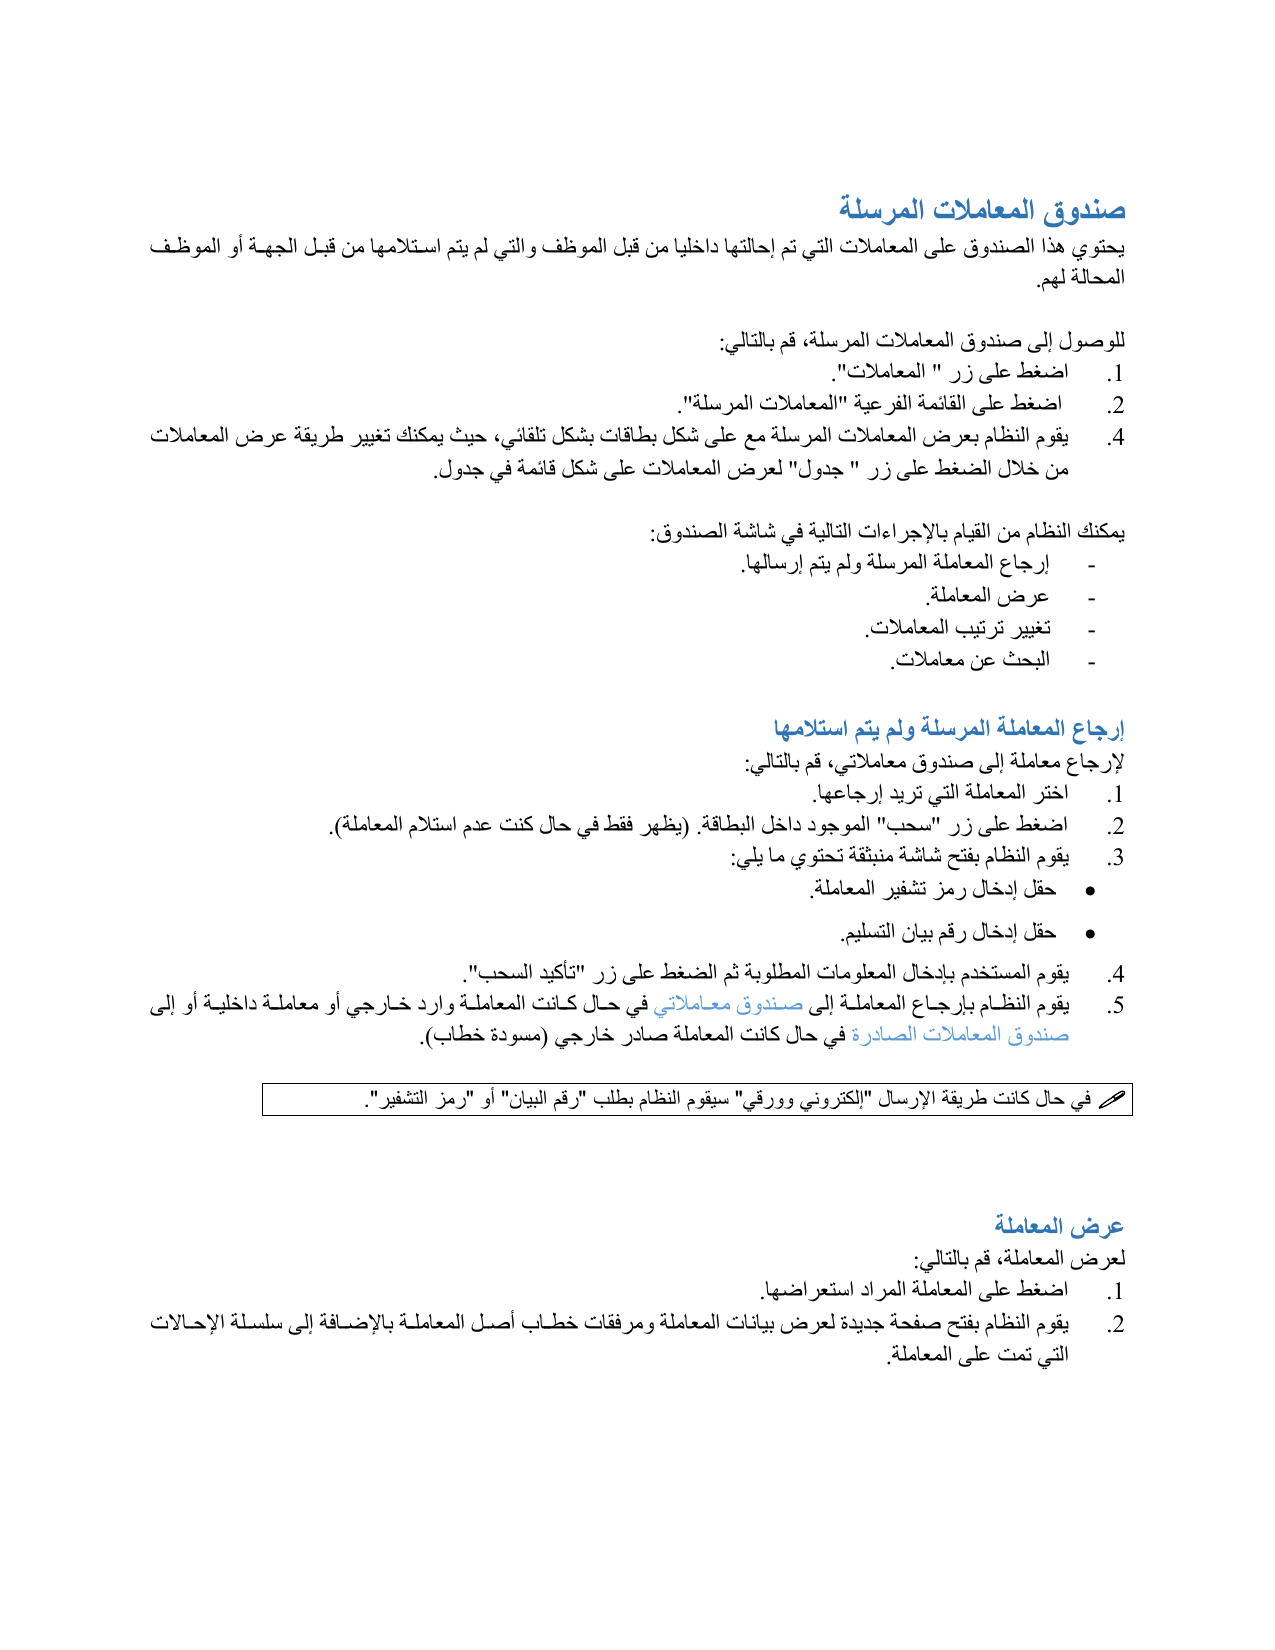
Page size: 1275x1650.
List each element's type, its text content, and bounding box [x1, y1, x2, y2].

list حقل إدخال رقم بيان التسليم. [150, 916, 1084, 947]
list يقوم المستخدم بإدخال المعلومات المطلوبة ثم الضغط على زر "تأكيد السحب". [150, 959, 1106, 988]
list البحث عن معاملات. [150, 646, 1087, 675]
text لإرجاع معاملة إلى صندوق معاملاتي، قم بالتالي: [150, 748, 1125, 776]
list اضغط على القائمة الفرعية "المعاملات المرسلة". [150, 390, 1106, 419]
subtitle إرجاع المعاملة المرسلة ولم يتم استلامها [150, 714, 1125, 745]
list يقوم النظام بفتح صفحة جديدة لعرض بيانات المعاملة ومرفقات خطاب أصل المعاملة بالإضافة إلى سلسلة الإحالات التي تمت على المعاملة. [150, 1309, 1106, 1370]
list يقوم النظام بفتح شاشة منبثقة تحتوي ما يلي: [150, 842, 1106, 871]
list عرض المعاملة. [150, 582, 1087, 610]
list حقل إدخال رمز تشفير المعاملة. [150, 873, 1084, 904]
list تغيير ترتيب المعاملات. [150, 614, 1087, 643]
text للوصول إلى صندوق المعاملات المرسلة، قم بالتالي: [150, 327, 1125, 355]
list يقوم النظام بإرجاع المعاملة إلى صندوق معاملاتي في حال كانت المعاملة وارد خارجي أو معاملة داخلية أو إلى صندوق المعاملات الصادرة في حال كانت المعاملة صادر خارجي (مسودة خطاب). [150, 990, 1106, 1050]
list اضغط على المعاملة المراد استعراضها. [150, 1276, 1106, 1305]
text يمكنك النظام من القيام بالإجراءات التالية في شاشة الصندوق: [150, 518, 1125, 547]
list اختر المعاملة التي تريد إرجاعها. [150, 779, 1106, 807]
subtitle صندوق المعاملات المرسلة [150, 192, 1125, 230]
text يحتوي هذا الصندوق على المعاملات التي تم إحالتها داخليا من قبل الموظف والتي لم يتم استلامها من قبل الجهة أو الموظف المحالة لهم. [150, 233, 1125, 293]
list يقوم النظام بعرض المعاملات المرسلة مع على شكل بطاقات بشكل تلقائي، حيث يمكنك تغيير طريقة عرض المعاملات من خلال الضغط على زر " جدول" لعرض المعاملات على شكل قائمة في جدول. [150, 422, 1106, 483]
text لعرض المعاملة، قم بالتالي: [150, 1245, 1125, 1274]
list إرجاع المعاملة المرسلة ولم يتم إرسالها. [150, 549, 1087, 578]
subtitle عرض المعاملة [150, 1212, 1125, 1243]
list اضغط على زر "سحب" الموجود داخل البطاقة. (يظهر فقط في حال كنت عدم استلام المعاملة). [150, 811, 1106, 840]
list اضغط على زر " المعاملات". [150, 358, 1106, 386]
